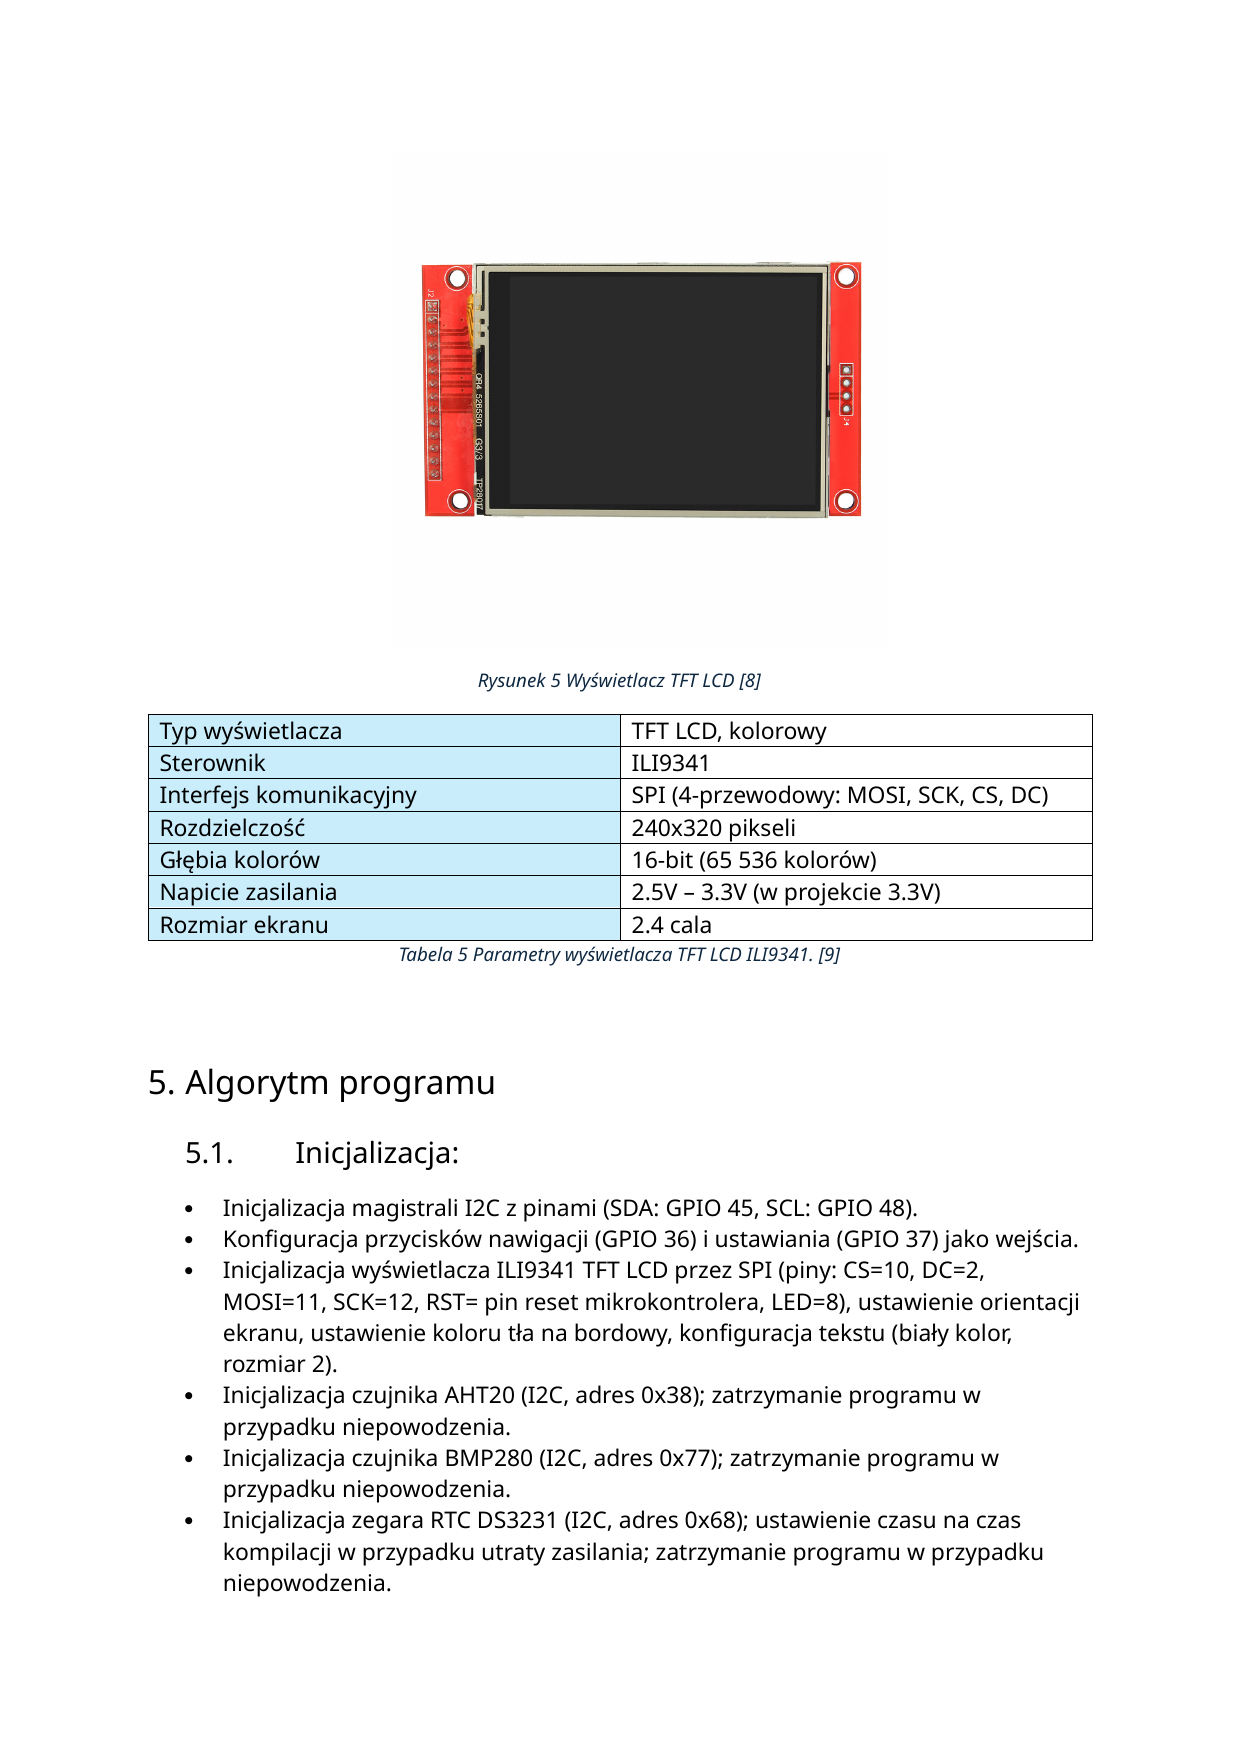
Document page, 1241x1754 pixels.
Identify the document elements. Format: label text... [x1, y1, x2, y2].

text Inicjalizacja: [185, 1132, 1093, 1172]
table_header Typ wyświetlacza [149, 715, 620, 746]
table_cell Interfejs komunikacyjny [149, 779, 620, 811]
list Inicjalizacja zegara RTC DS3231 (I2C, adres 0x68); ustawienie czasu na czas kompilacji w przypadku utraty zasilania; zatrzymanie programu w przypadku niepowodzenia. [185, 1504, 1093, 1598]
text Rysunek 5 Wyświetlacz TFT LCD [8] [148, 667, 1093, 693]
table_cell Głębia kolorów [149, 844, 620, 875]
picture [388, 147, 889, 648]
list Algorytm programu [148, 1058, 1093, 1104]
list Inicjalizacja czujnika AHT20 (I2C, adres 0x38); zatrzymanie programu w przypadku niepowodzenia. [185, 1379, 1093, 1442]
list Inicjalizacja czujnika BMP280 (I2C, adres 0x77); zatrzymanie programu w przypadku niepowodzenia. [185, 1442, 1093, 1504]
table_cell Sterownik [149, 747, 620, 778]
text Tabela 5 Parametry wyświetlacza TFT LCD ILI9341. [9] [148, 941, 1093, 966]
table_cell Rozdzielczość [149, 812, 620, 843]
list Konfiguracja przycisków nawigacji (GPIO 36) i ustawiania (GPIO 37) jako wejścia. [185, 1223, 1093, 1254]
table_cell 240x320 pikseli [621, 812, 1092, 843]
table_cell Rozmiar ekranu [149, 909, 620, 940]
list Inicjalizacja magistrali I2C z pinami (SDA: GPIO 45, SCL: GPIO 48). [185, 1192, 1093, 1223]
table_cell ILI9341 [621, 747, 1092, 778]
table_cell 16-bit (65 536 kolorów) [621, 844, 1092, 875]
table_cell 2.5V – 3.3V (w projekcie 3.3V) [621, 876, 1092, 907]
table_cell 2.4 cala [621, 909, 1092, 940]
list Inicjalizacja wyświetlacza ILI9341 TFT LCD przez SPI (piny: CS=10, DC=2, MOSI=11, SCK=12, RST= pin reset mikrokontrolera, LED=8), ustawienie orientacji ekranu, ustawienie koloru tła na bordowy, konfiguracja tekstu (biały kolor, rozmiar 2). [185, 1254, 1093, 1379]
table_header TFT LCD, kolorowy [621, 715, 1092, 746]
table_cell Napicie zasilania [149, 876, 620, 907]
table_cell SPI (4-przewodowy: MOSI, SCK, CS, DC) [621, 779, 1092, 811]
